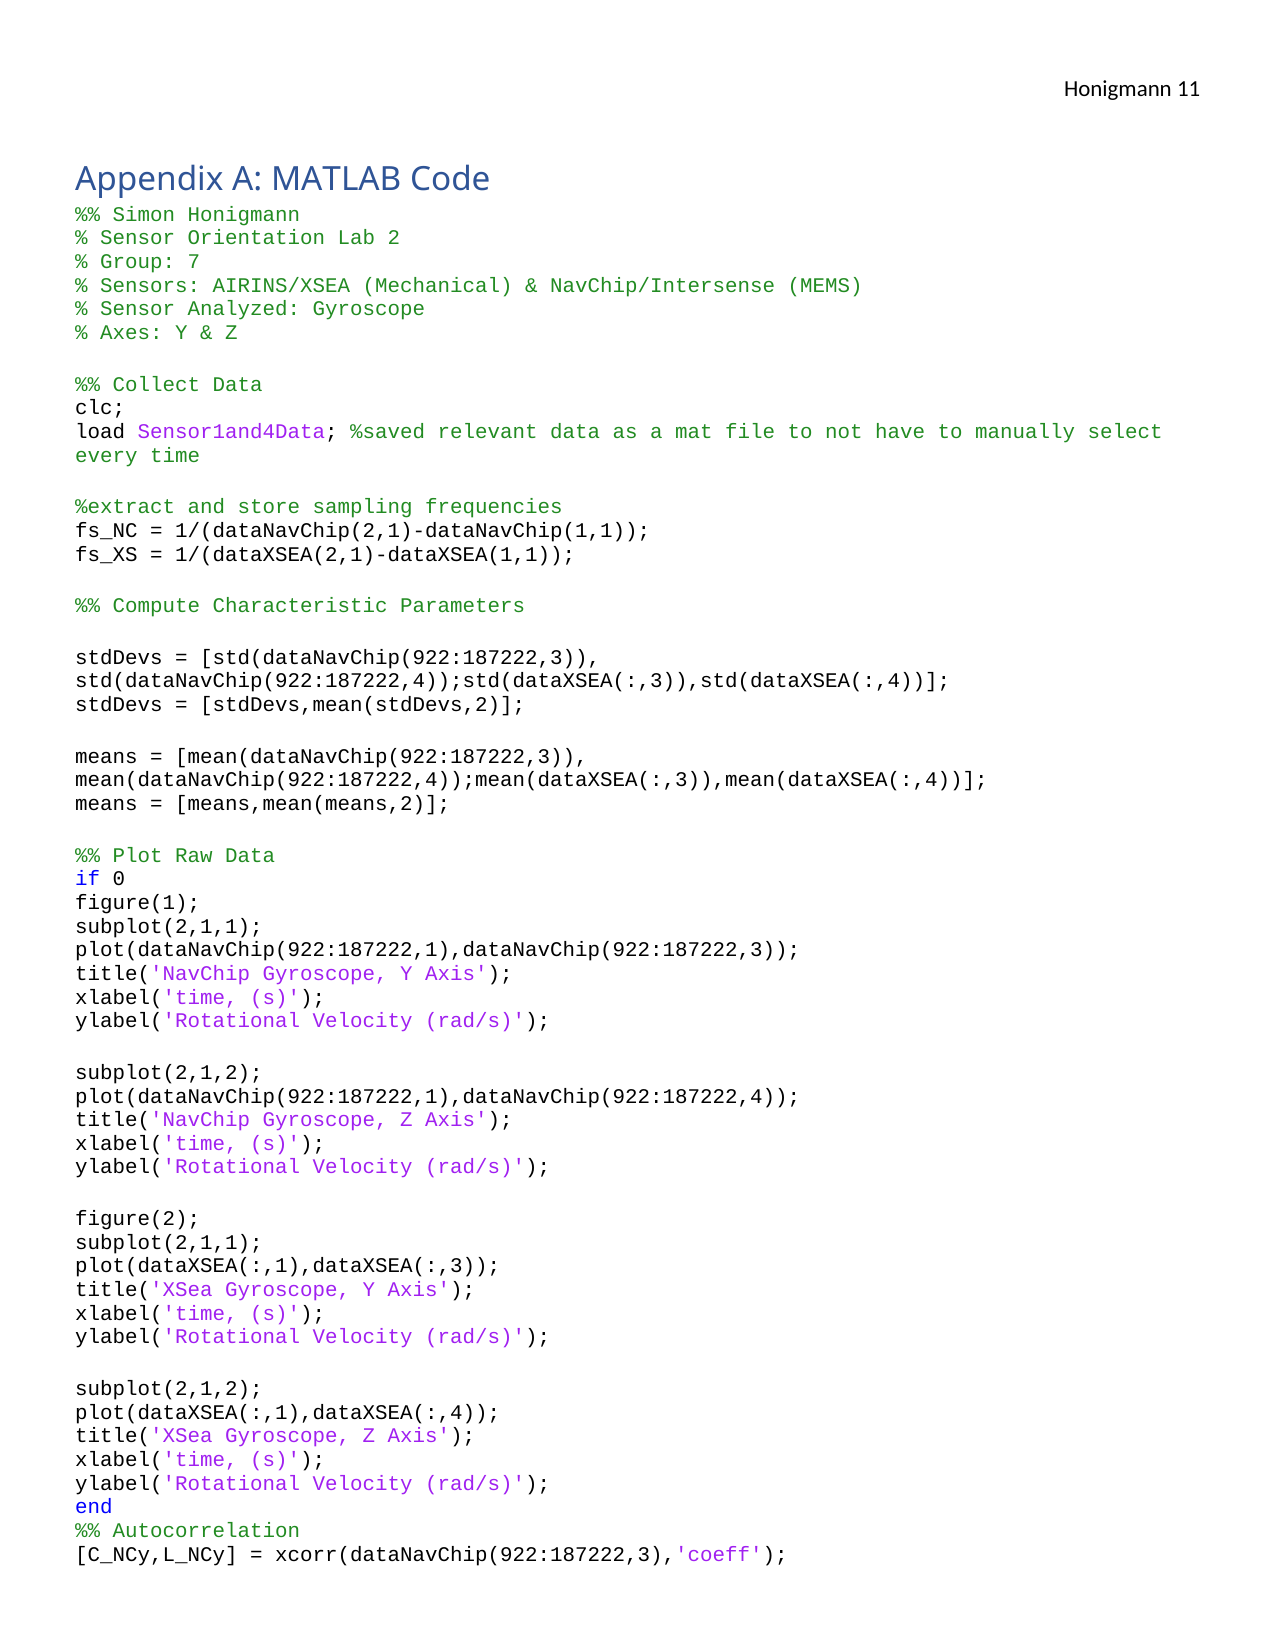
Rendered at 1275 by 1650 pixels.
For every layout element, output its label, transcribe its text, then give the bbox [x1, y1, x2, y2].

text %% Collect Data [75, 374, 1200, 397]
text %extract and store sampling frequencies [75, 496, 1200, 520]
text means = [means,mean(means,2)]; [75, 793, 1200, 817]
text figure(2); [75, 1208, 1200, 1232]
subtitle Appendix A: MATLAB Code [75, 155, 1200, 200]
text ylabel('Rotational Velocity (rad/s)'); [75, 1157, 1200, 1180]
text %% Simon Honigmann [75, 204, 1200, 227]
text title('XSea Gyroscope, Z Axis'); [75, 1425, 1200, 1449]
text % Group: 7 [75, 251, 1200, 275]
text stdDevs = [std(dataNavChip(922:187222,3)), std(dataNavChip(922:187222,4));std(dataXSEA(:,3)),std(dataXSEA(:,4))]; [75, 647, 1200, 694]
text xlabel('time, (s)'); [75, 987, 1200, 1010]
text %% Plot Raw Data [75, 845, 1200, 868]
text fs_XS = 1/(dataXSEA(2,1)-dataXSEA(1,1)); [75, 543, 1200, 567]
text % Axes: Y & Z [75, 322, 1200, 346]
text if 0 [75, 868, 1200, 892]
text title('NavChip Gyroscope, Y Axis'); [75, 963, 1200, 987]
text plot(dataNavChip(922:187222,1),dataNavChip(922:187222,3)); [75, 939, 1200, 963]
text ylabel('Rotational Velocity (rad/s)'); [75, 1473, 1200, 1496]
text subplot(2,1,1); [75, 916, 1200, 939]
text fs_NC = 1/(dataNavChip(2,1)-dataNavChip(1,1)); [75, 520, 1200, 543]
text plot(dataXSEA(:,1),dataXSEA(:,3)); [75, 1256, 1200, 1279]
text xlabel('time, (s)'); [75, 1449, 1200, 1473]
text title('XSea Gyroscope, Y Axis'); [75, 1279, 1200, 1303]
text subplot(2,1,2); [75, 1378, 1200, 1402]
text %% Autocorrelation [75, 1520, 1200, 1544]
text ylabel('Rotational Velocity (rad/s)'); [75, 1326, 1200, 1350]
text %% Compute Characteristic Parameters [75, 595, 1200, 619]
text % Sensors: AIRINS/XSEA (Mechanical) & NavChip/Intersense (MEMS) [75, 275, 1200, 298]
text subplot(2,1,2); [75, 1062, 1200, 1086]
text % Sensor Orientation Lab 2 [75, 227, 1200, 251]
text title('NavChip Gyroscope, Z Axis'); [75, 1109, 1200, 1133]
text end [75, 1496, 1200, 1520]
text plot(dataNavChip(922:187222,1),dataNavChip(922:187222,4)); [75, 1086, 1200, 1109]
text means = [mean(dataNavChip(922:187222,3)), mean(dataNavChip(922:187222,4));mean(dataXSEA(:,3)),mean(dataXSEA(:,4))]; [75, 746, 1200, 793]
text [C_NCy,L_NCy] = xcorr(dataNavChip(922:187222,3),'coeff'); [75, 1544, 1200, 1567]
text ylabel('Rotational Velocity (rad/s)'); [75, 1010, 1200, 1034]
text stdDevs = [stdDevs,mean(stdDevs,2)]; [75, 694, 1200, 718]
text plot(dataXSEA(:,1),dataXSEA(:,4)); [75, 1402, 1200, 1425]
text % Sensor Analyzed: Gyroscope [75, 298, 1200, 322]
text figure(1); [75, 892, 1200, 916]
text xlabel('time, (s)'); [75, 1133, 1200, 1157]
text xlabel('time, (s)'); [75, 1303, 1200, 1326]
text load Sensor1and4Data; %saved relevant data as a mat file to not have to manually select every time [75, 421, 1200, 468]
text subplot(2,1,1); [75, 1232, 1200, 1256]
text clc; [75, 397, 1200, 421]
